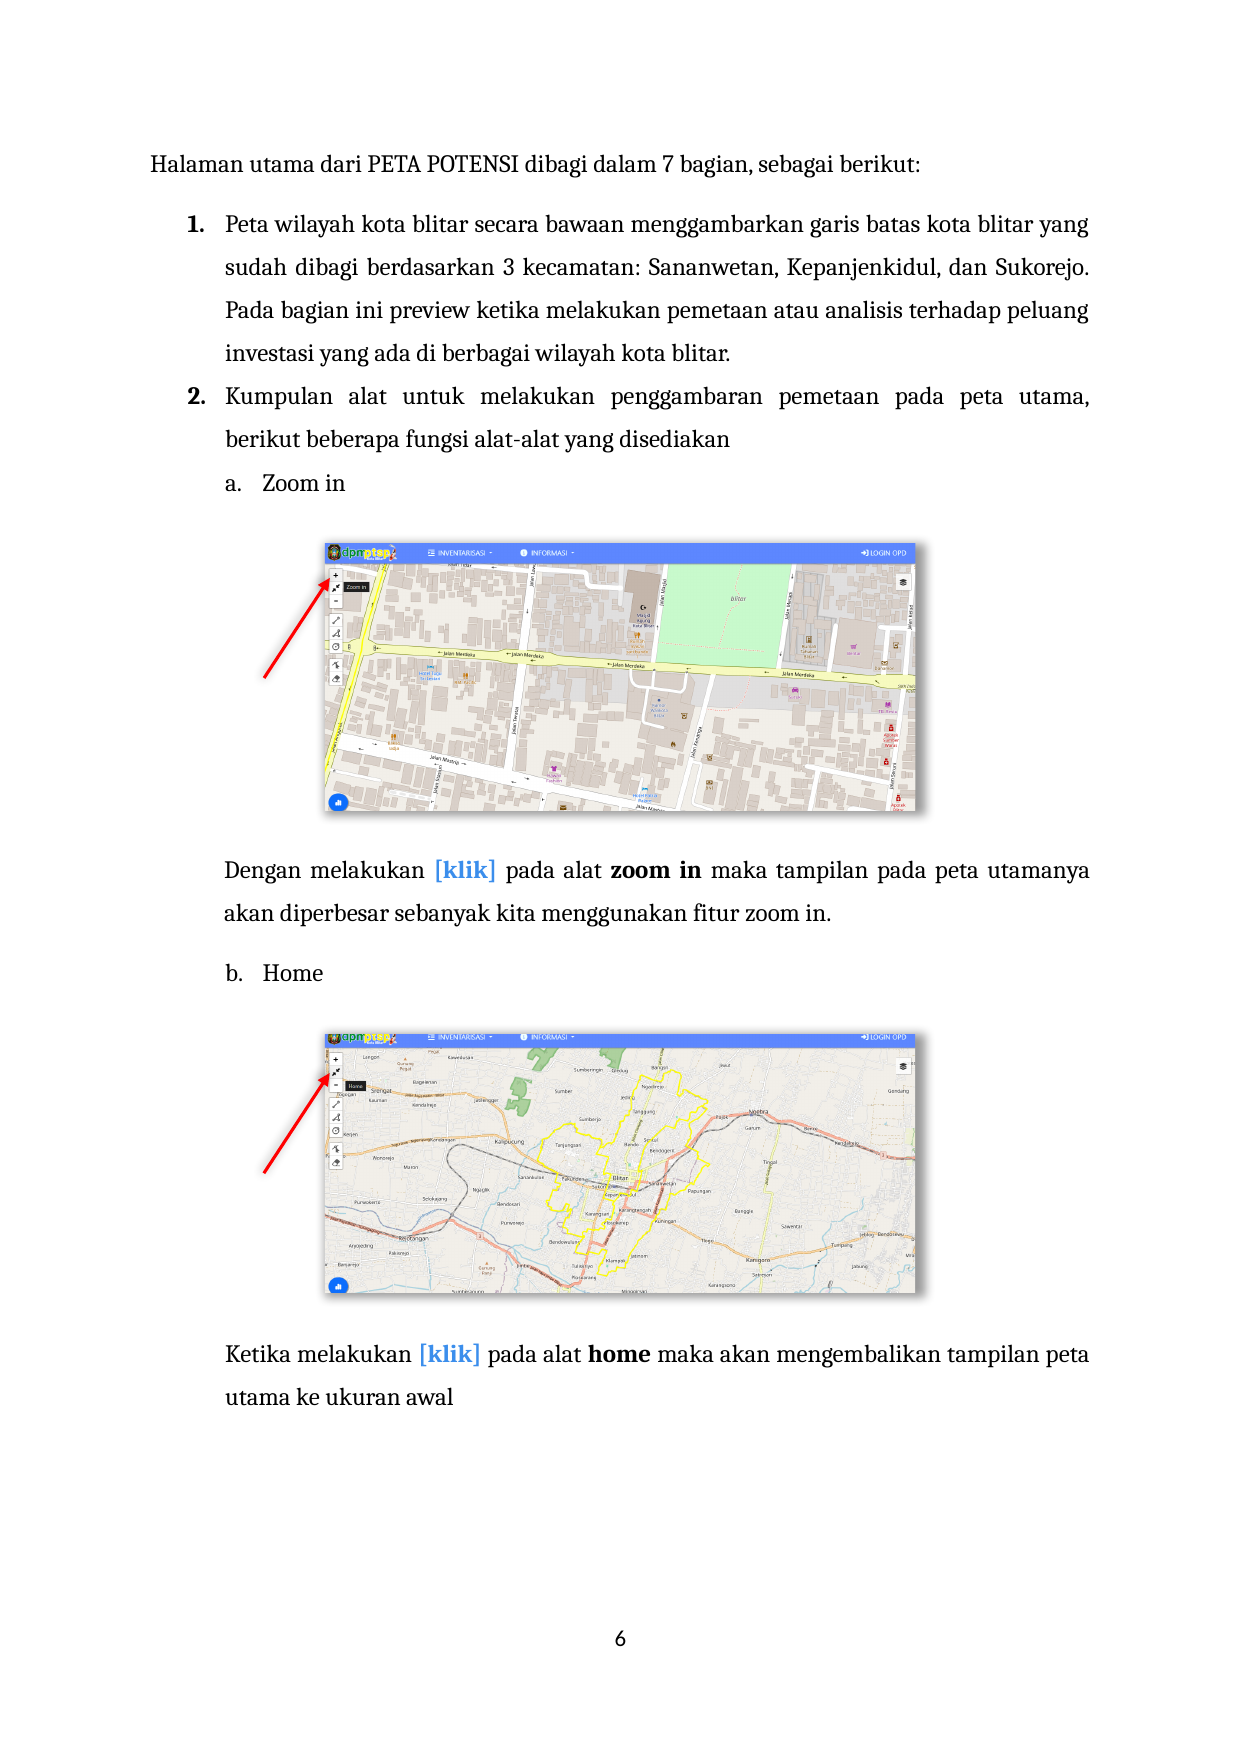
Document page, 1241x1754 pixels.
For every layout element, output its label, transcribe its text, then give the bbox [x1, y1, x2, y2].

text Halaman utama dari PETA POTENSI dibagi dalam 7 bagian, sebagai berikut: [150, 150, 1090, 179]
list Kumpulan alat untuk melakukan penggambaran pemetaan pada peta utama, berikut beberapa fungsi alat-alat yang disediakan [187, 382, 1090, 454]
text Ketika melakukan [klik] pada alat home maka akan mengembalikan tampilan peta utama ke ukuran awal [225, 1340, 1090, 1412]
text Dengan melakukan [klik] pada alat zoom in maka tampilan pada peta utamanya akan diperbesar sebanyak kita menggunakan fitur zoom in. [224, 856, 1090, 928]
list Home [225, 959, 1090, 988]
picture [324, 543, 916, 811]
list Peta wilayah kota blitar secara bawaan menggambarkan garis batas kota blitar yang sudah dibagi berdasarkan 3 kecamatan: Sananwetan, Kepanjenkidul, dan Sukorejo. Pada bagian ini preview ketika melakukan pemetaan atau analisis terhadap peluang investasi yang ada di berbagai wilayah kota blitar. [187, 210, 1090, 368]
picture [324, 1034, 916, 1293]
list Zoom in [225, 468, 1090, 497]
